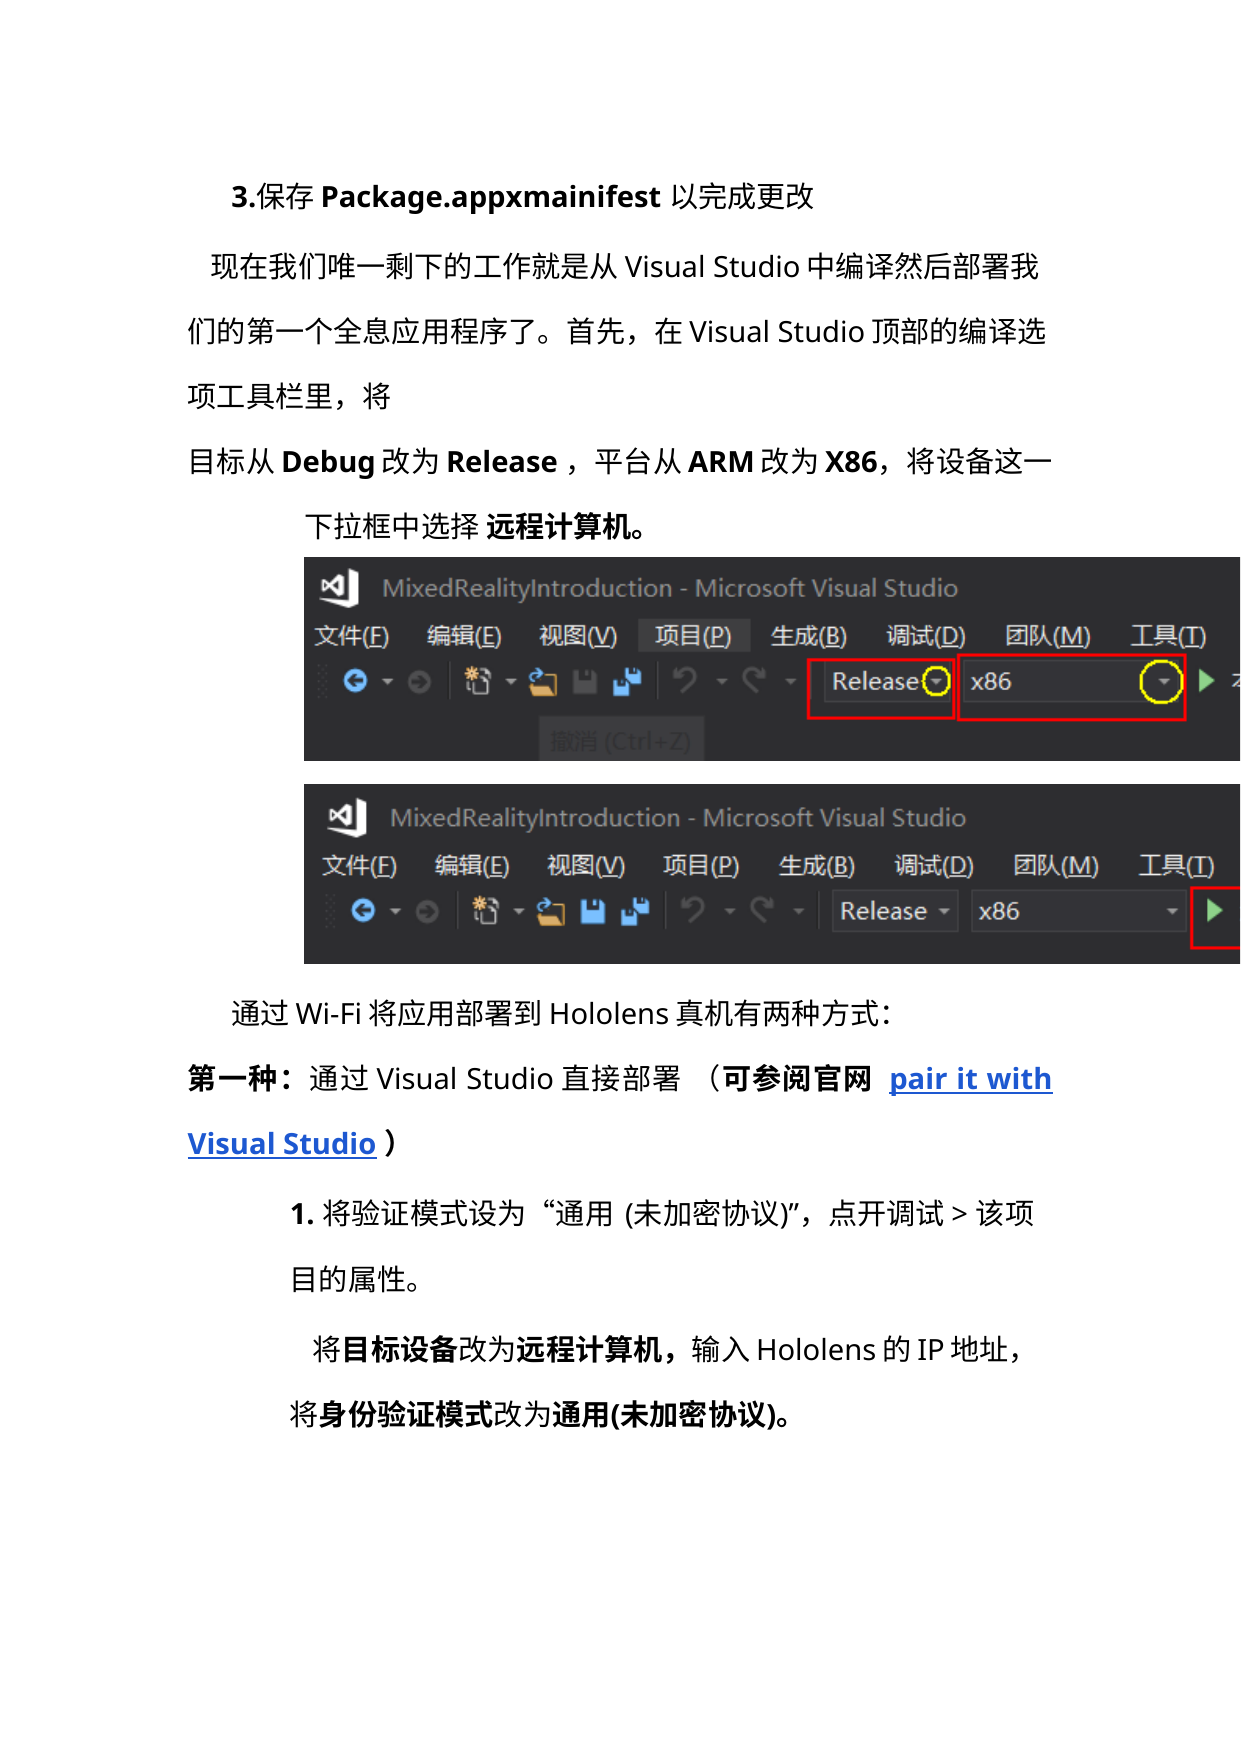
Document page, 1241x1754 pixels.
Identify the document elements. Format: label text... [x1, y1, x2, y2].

text 3.保存Package.appxmainifest 以完成更改 [187, 162, 1053, 227]
text 第一种：通过Visual Studio直接部署 （可参阅官网 pair it with Visual Studio ） [187, 1044, 1053, 1174]
picture [304, 557, 1241, 761]
text 将目标设备改为远程计算机，输入Hololens的IP地址，将身份验证模式改为通用(未加密协议)。 [289, 1315, 1053, 1445]
text 1. 将验证模式设为“通用 (未加密协议)”，点开调试 > 该项目的属性。 [289, 1180, 1053, 1310]
text 通过Wi-Fi将应用部署到Hololens真机有两种方式： [187, 979, 1053, 1044]
text 现在我们唯一剩下的工作就是从Visual Studio中编译然后部署我们的第一个全息应用程序了。首先，在Visual Studio顶部的编译选项工具栏里，将 [187, 232, 1053, 427]
text 目标从Debug改为Release ，平台从ARM改为X86，将设备这一下拉框中选择 远程计算机。 [187, 427, 1053, 784]
picture [304, 784, 1241, 964]
